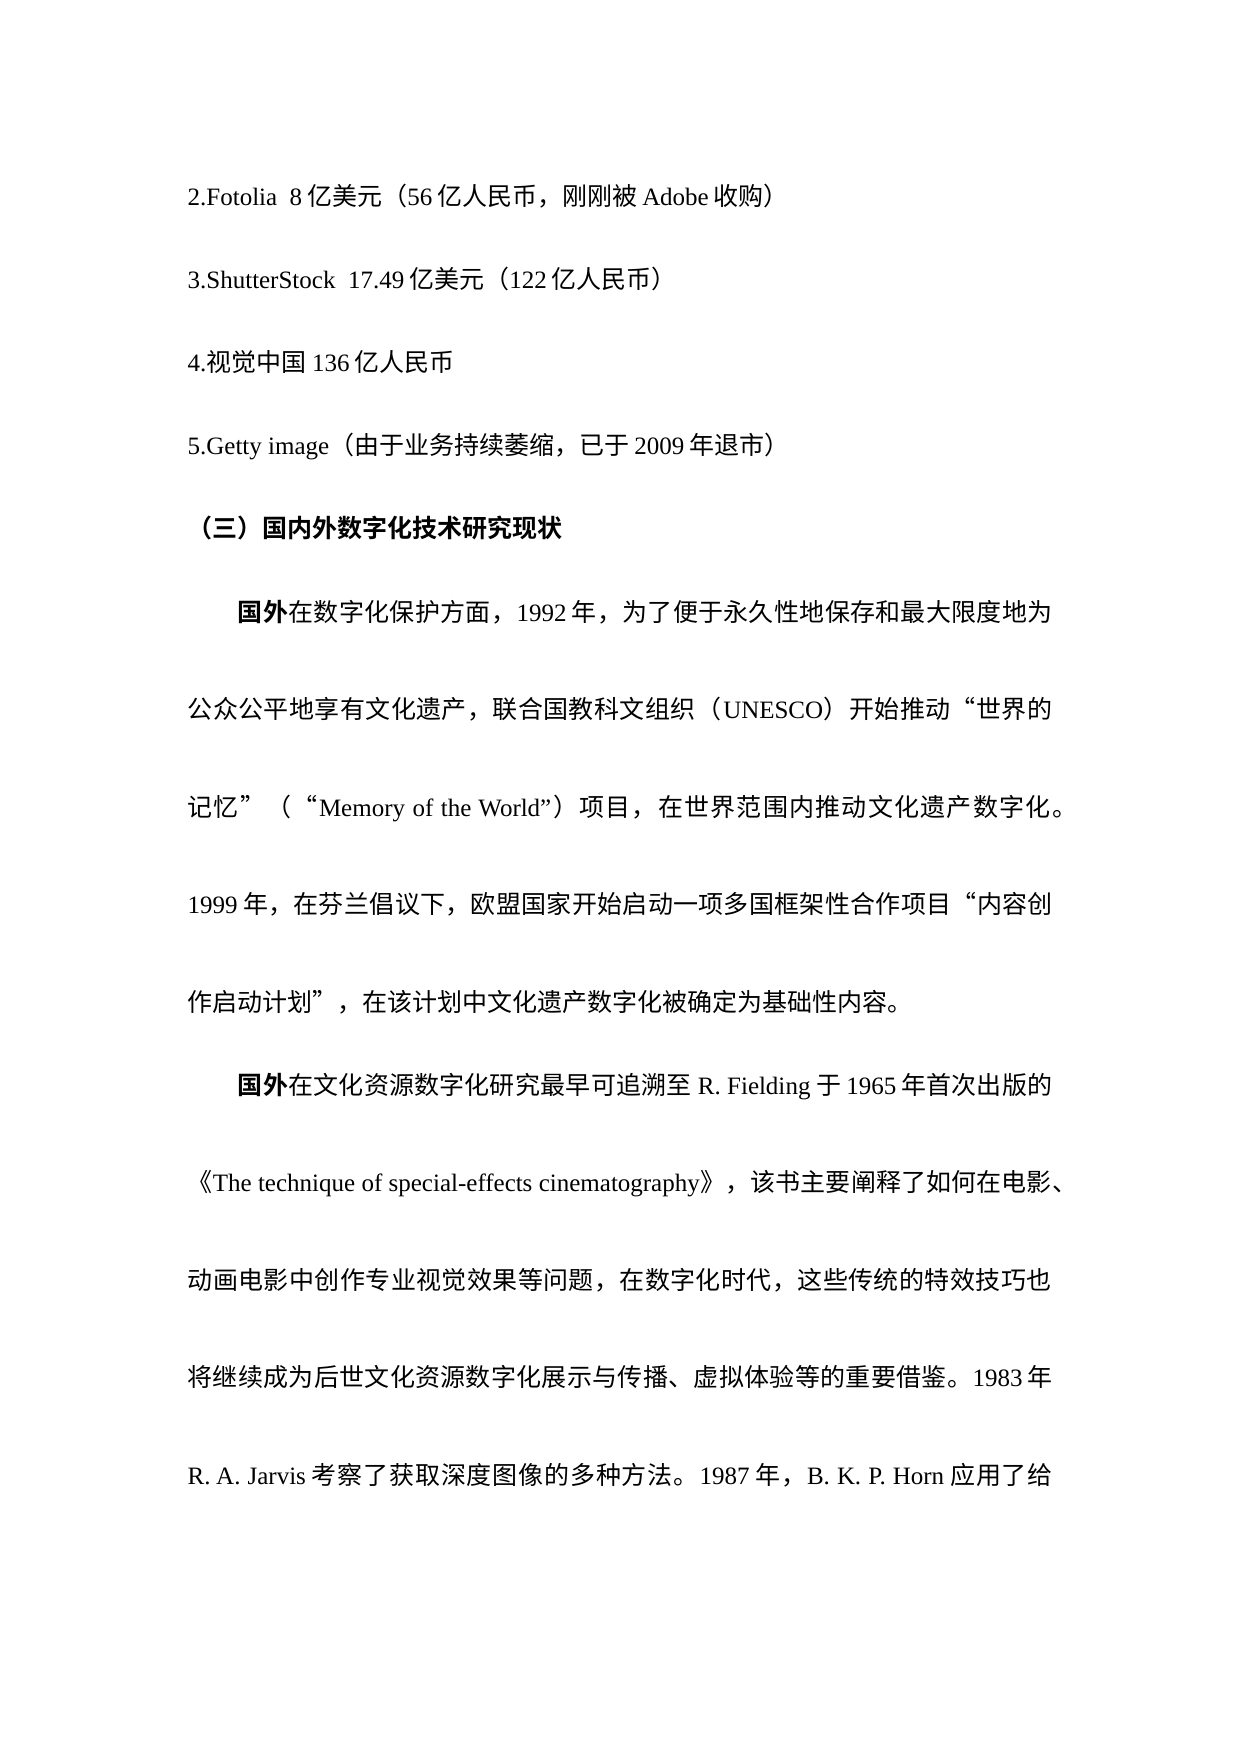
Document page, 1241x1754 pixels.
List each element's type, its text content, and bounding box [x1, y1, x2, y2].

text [187, 1051, 1053, 1506]
text 4.视觉中国 136亿人民币 [187, 328, 1053, 393]
text 3.ShutterStock 17.49亿美元（122亿人民币） [187, 245, 1053, 310]
subtitle （三）国内外数字化技术研究现状 [187, 494, 1053, 559]
text 国外在数字化保护方面，1992年，为了便于永久性地保存和最大限度地为公众公平地享有文化遗产，联合国教科文组织（UNESCO）开始推动“世界的记忆”（“Memory of the World”）项目，在世界范围内推动文化遗产数字化。1999年，在芬兰倡议下，欧盟国家开始启动一项多国框架性合作项目“内容创作启动计划”，在该计划中文化遗产数字化被确定为基础性内容。 [187, 578, 1053, 1033]
text 5.Getty image（由于业务持续萎缩，已于2009年退市） [187, 411, 1053, 476]
text 2.Fotolia 8亿美元（56亿人民币，刚刚被Adobe收购） [187, 162, 1053, 227]
